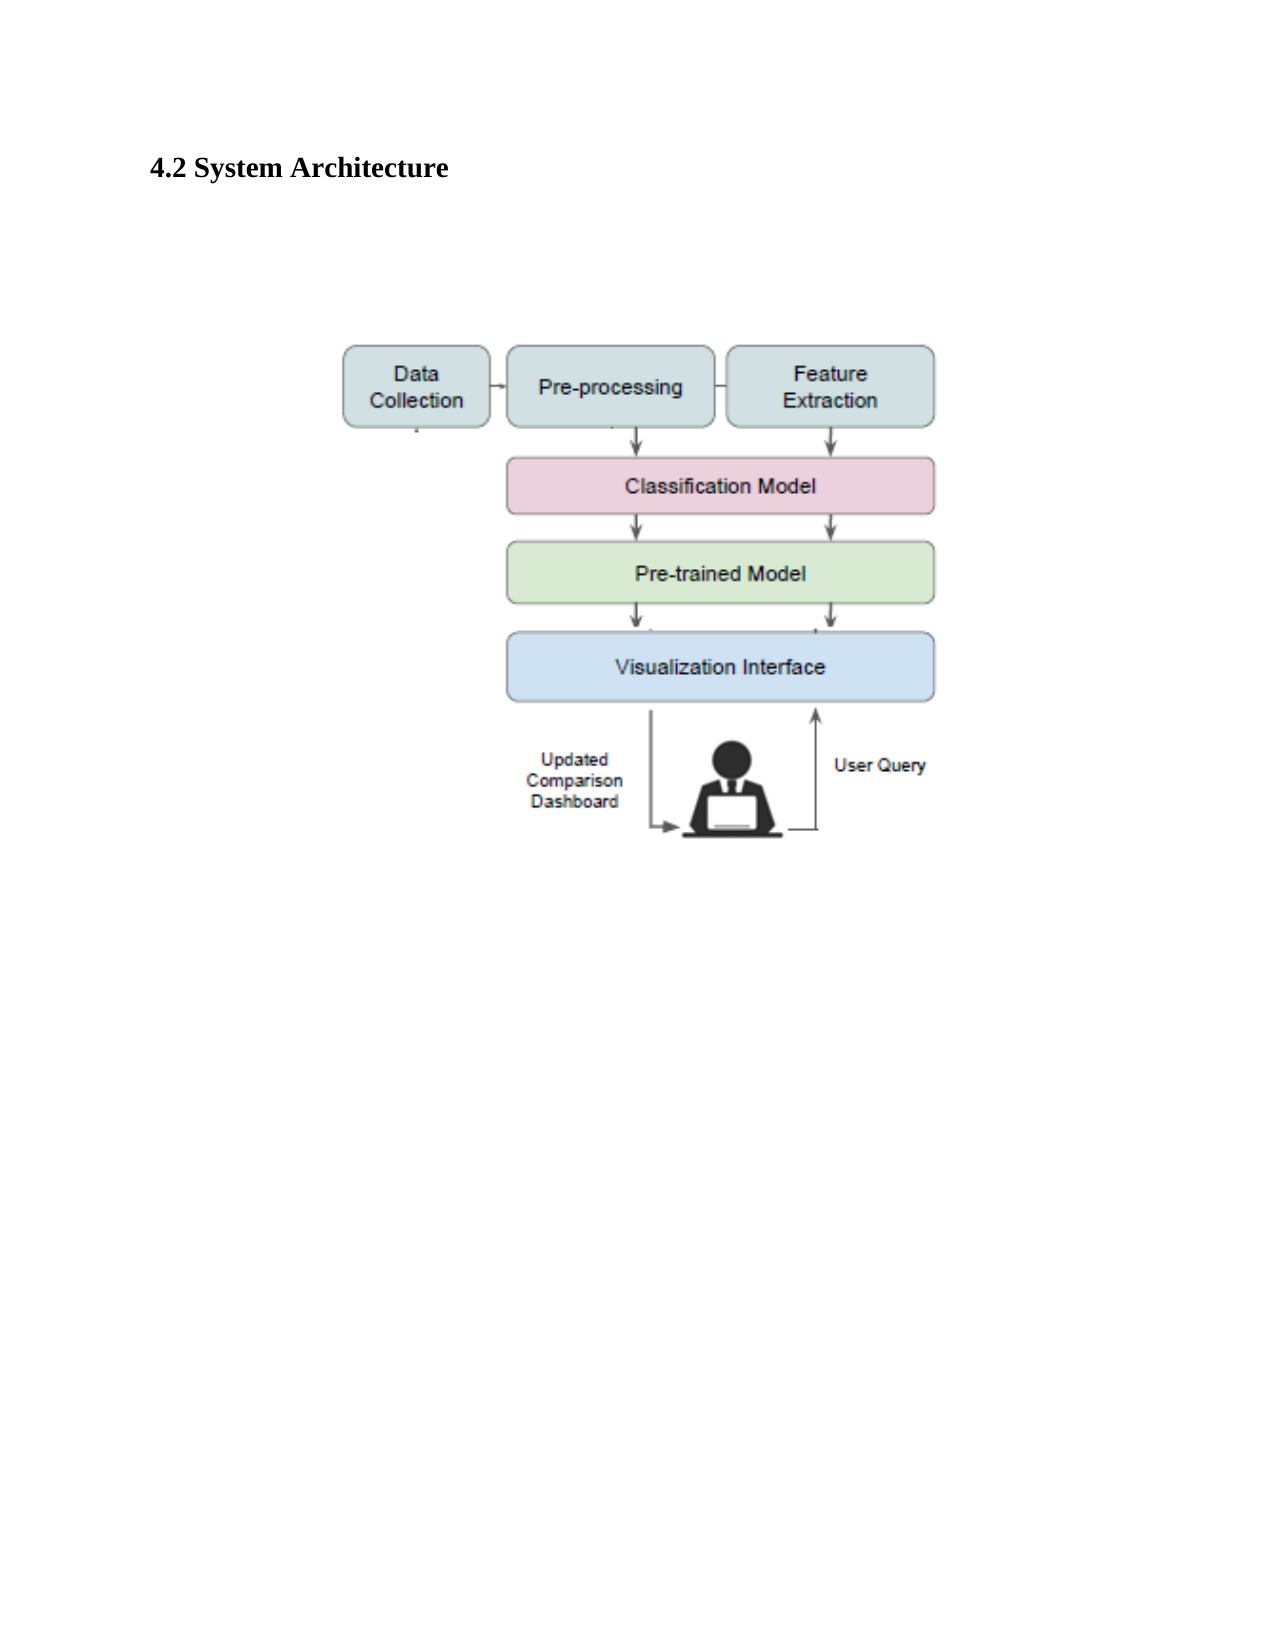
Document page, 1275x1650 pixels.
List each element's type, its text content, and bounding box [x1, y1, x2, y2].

text 4.2 System Architecture [150, 150, 1125, 183]
picture [318, 292, 958, 850]
